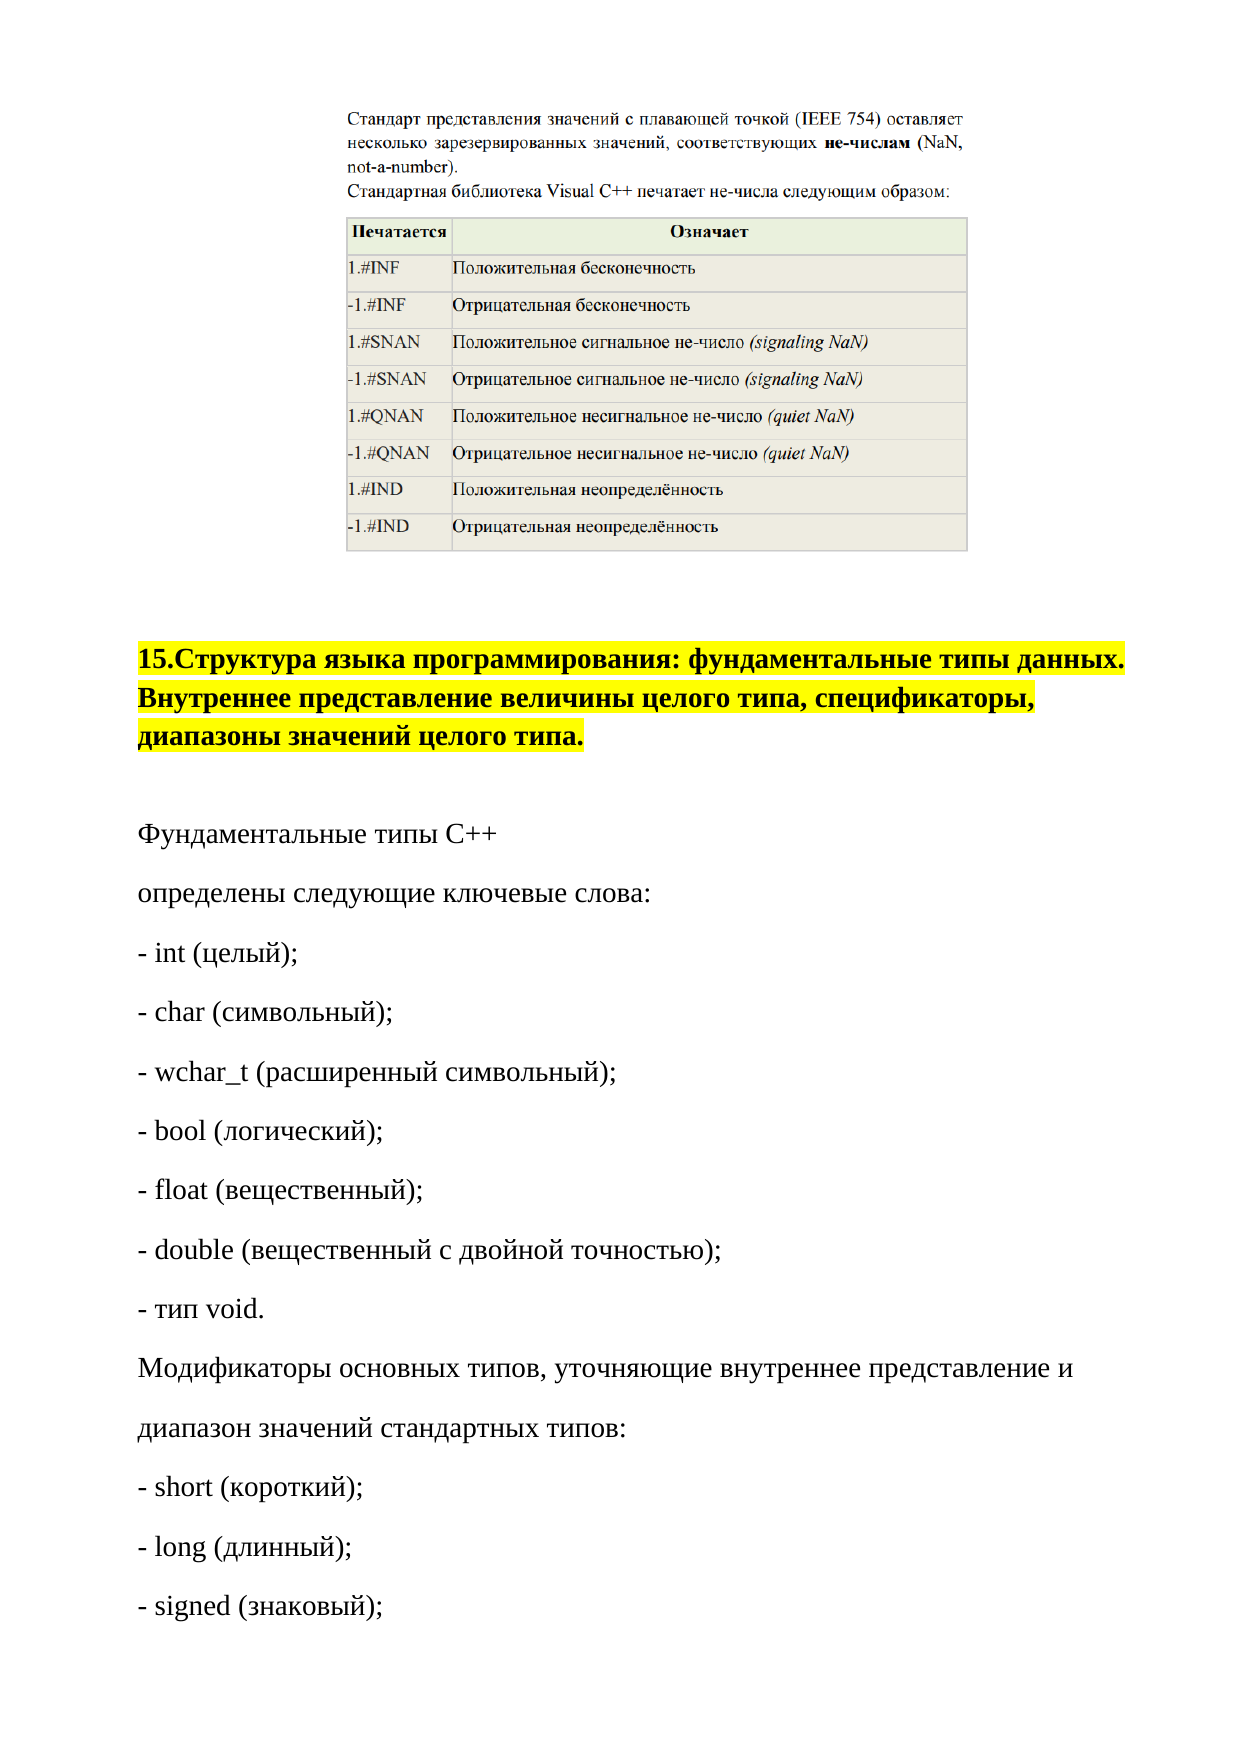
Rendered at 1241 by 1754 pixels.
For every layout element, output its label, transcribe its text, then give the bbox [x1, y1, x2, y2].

text - bool (логический); [137, 1113, 1176, 1147]
text определены следующие ключевые слова: [137, 876, 1176, 909]
text Модификаторы основных типов, уточняющие внутреннее представление и [137, 1351, 1176, 1384]
picture [338, 108, 975, 557]
text - double (вещественный с двойной точностью); [137, 1232, 1176, 1265]
text - wchar_t (расширенный символьный); [137, 1054, 1176, 1087]
text - тип void. [137, 1291, 1176, 1325]
text - long (длинный); [137, 1529, 1176, 1562]
text Фундаментальные типы C++ [137, 816, 1176, 850]
text - float (вещественный); [137, 1172, 1176, 1206]
text - char (символьный); [137, 994, 1176, 1028]
text диапазон значений стандартных типов: [137, 1410, 1176, 1443]
text - short (короткий); [137, 1469, 1176, 1503]
text - int (целый); [137, 935, 1176, 968]
text - signed (знаковый); [137, 1588, 1176, 1622]
subtitle 15.Структура языка программирования: фундаментальные типы данных. Внутреннее представление величины целого типа, спецификаторы, диапазоны значений целого типа. [137, 641, 1176, 752]
